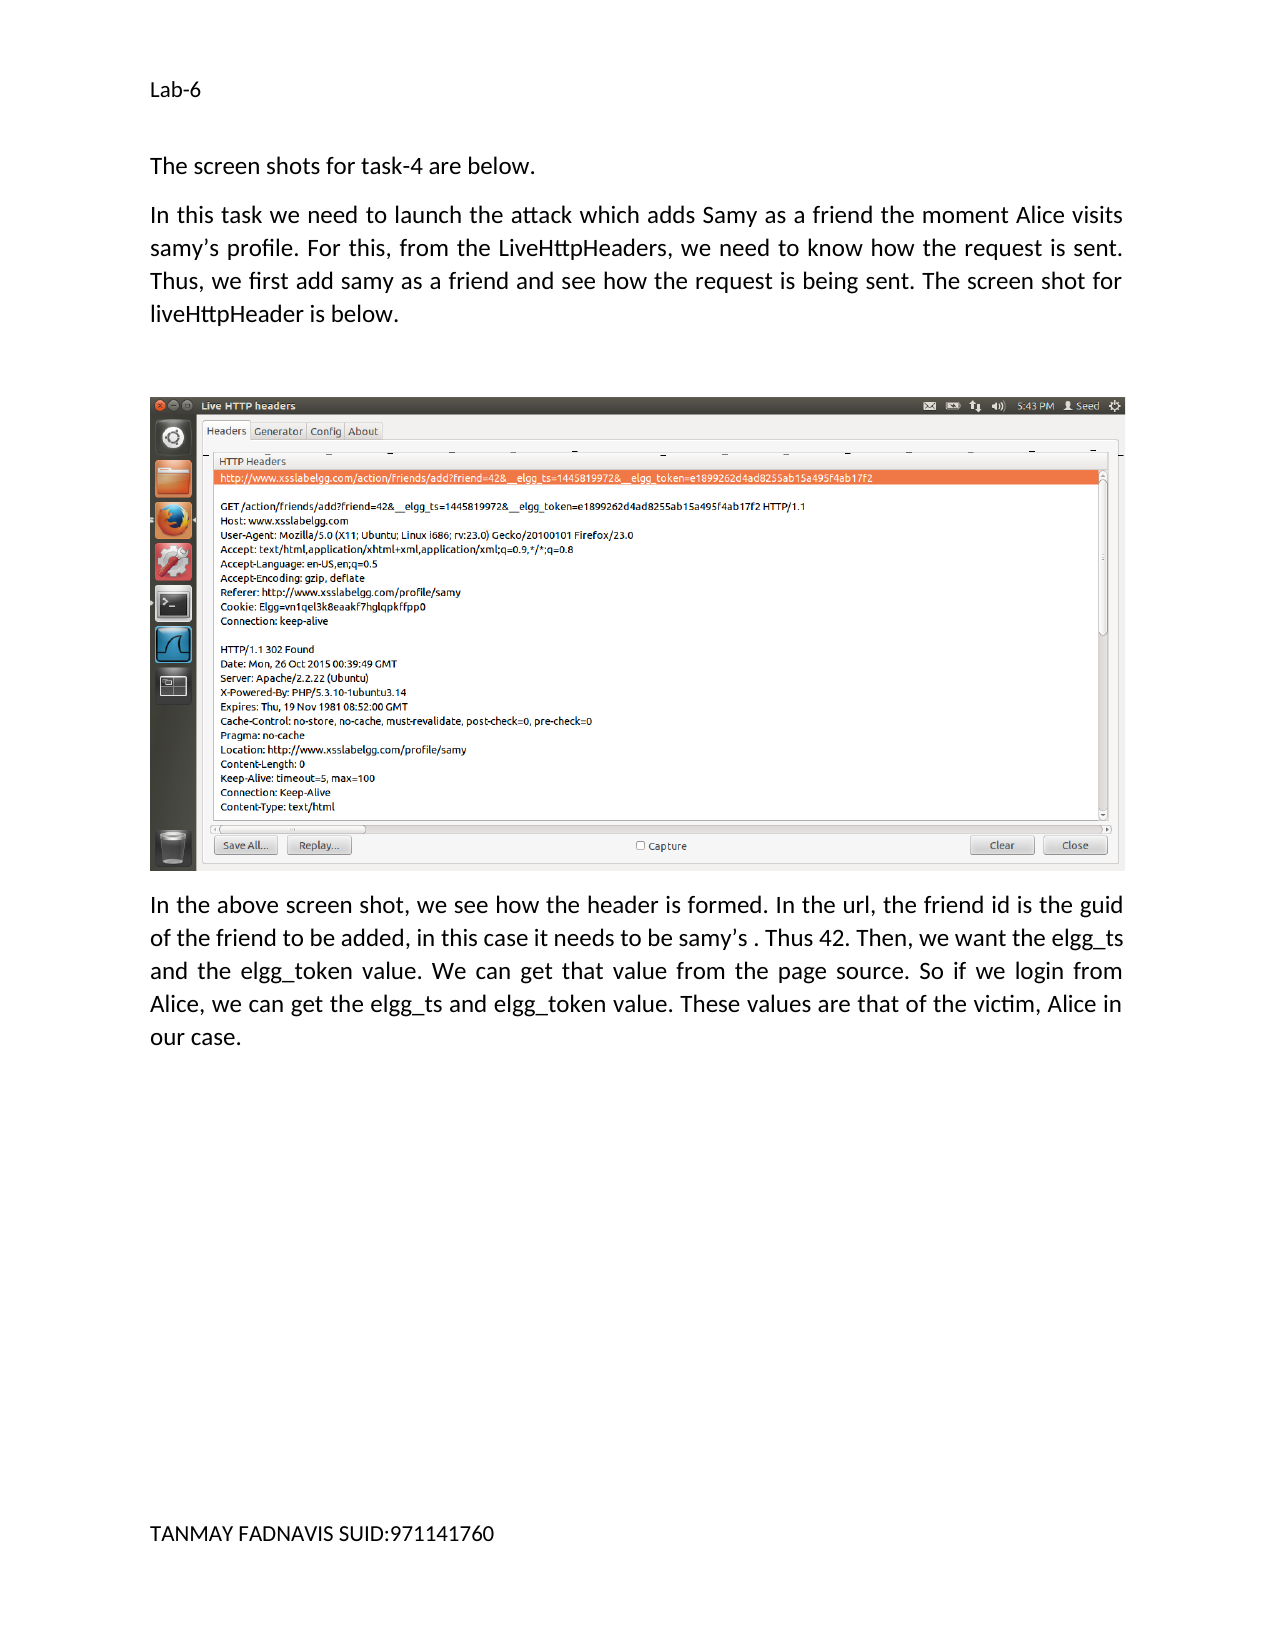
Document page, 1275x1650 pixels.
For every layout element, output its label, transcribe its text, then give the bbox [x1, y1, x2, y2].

text In this task we need to launch the attack which adds Samy as a friend the moment Alice visits samy’s profile. For this, from the LiveHttpHeaders, we need to know how the request is sent. Thus, we first add samy as a friend and see how the request is being sent. The screen shot for liveHttpHeader is below. [150, 199, 1125, 329]
text In the above screen shot, we see how the header is formed. In the url, the friend id is the guid of the friend to be added, in this case it needs to be samy’s . Thus 42. Then, we want the elgg_ts and the elgg_token value. We can get that value from the page source. So if we login from Alice, we can get the elgg_ts and elgg_token value. These values are that of the victim, Alice in our case. [150, 889, 1125, 1052]
picture [150, 397, 1125, 871]
text The screen shots for task-4 are below. [150, 150, 1125, 181]
